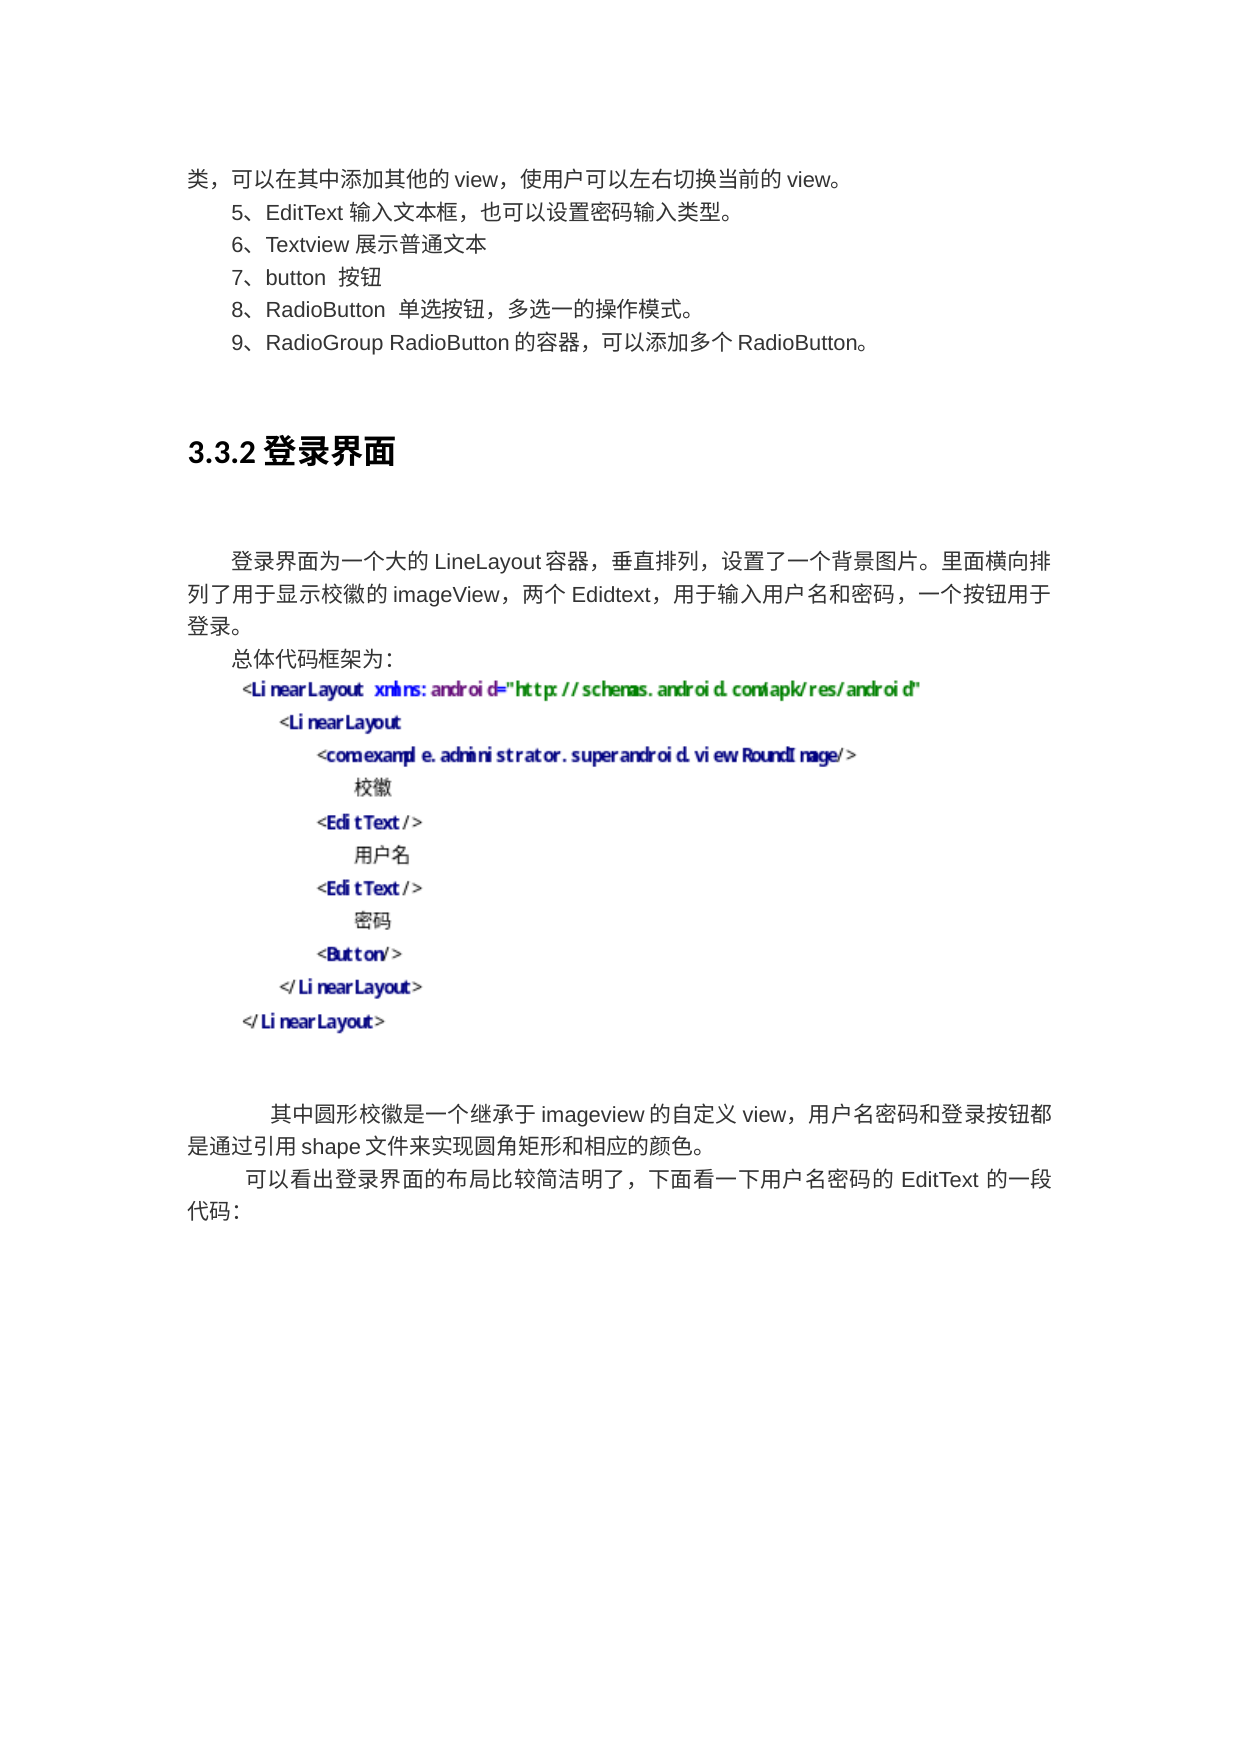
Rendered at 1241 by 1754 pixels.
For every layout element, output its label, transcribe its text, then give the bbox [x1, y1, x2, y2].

subtitle 3.3.2 登录界面 [187, 417, 1053, 482]
text 7、button 按钮 [187, 259, 1053, 292]
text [187, 162, 1053, 194]
text 可以看出登录界面的布局比较简洁明了，下面看一下用户名密码的EditText 的一段代码： [187, 1161, 1053, 1226]
text 登录界面为一个大的LineLayout容器，垂直排列，设置了一个背景图片。里面横向排列了用于显示校徽的imageView，两个Edidtext，用于输入用户名和密码，一个按钮用于登录。 [187, 544, 1053, 641]
text 其中圆形校徽是一个继承于imageview的自定义view，用户名密码和登录按钮都是通过引用shape文件来实现圆角矩形和相应的颜色。 [187, 1096, 1053, 1161]
text 8、RadioButton 单选按钮，多选一的操作模式。 [187, 292, 1053, 324]
text 6、Textview 展示普通文本 [187, 227, 1053, 259]
text 5、EditText 输入文本框，也可以设置密码输入类型。 [187, 194, 1053, 227]
text 9、RadioGroup RadioButton的容器，可以添加多个RadioButton。 [187, 324, 1053, 357]
text 总体代码框架为： [187, 641, 1053, 674]
